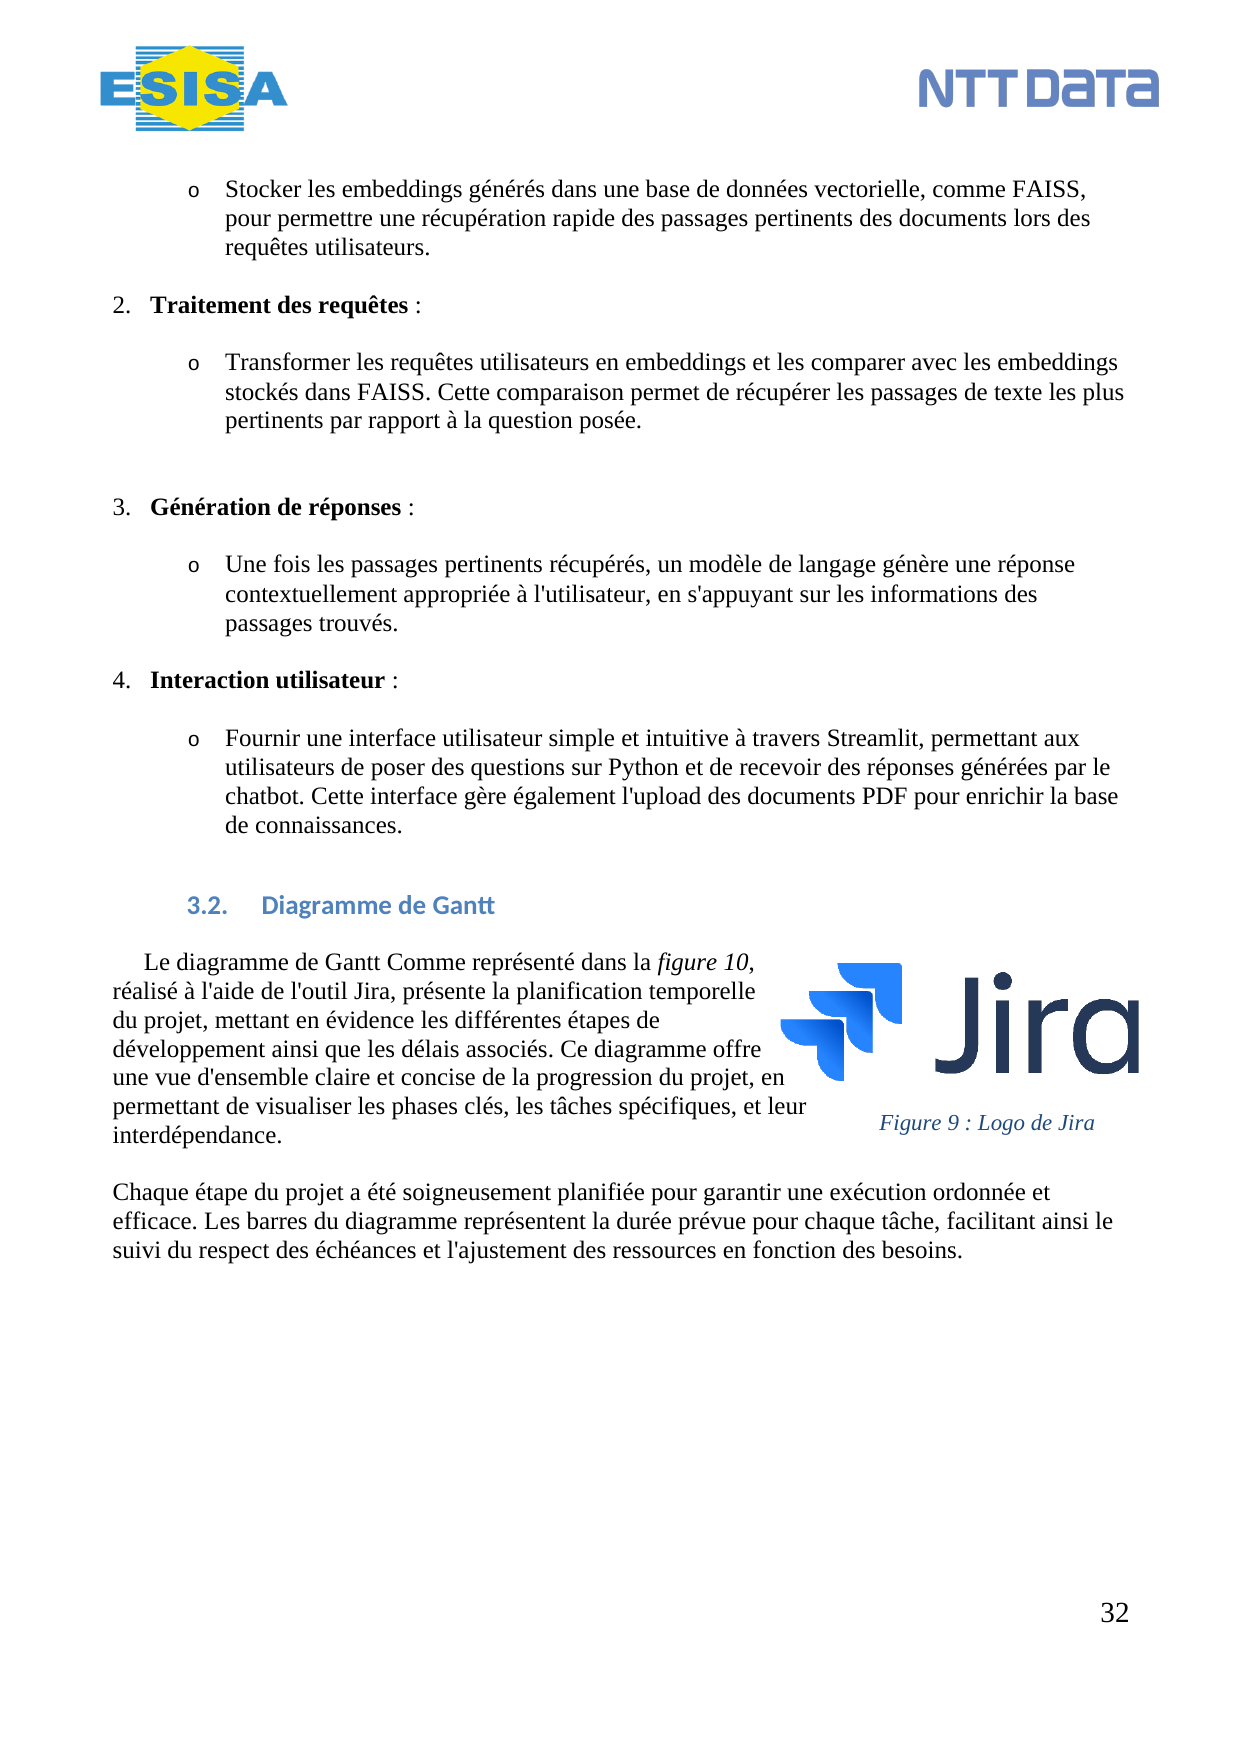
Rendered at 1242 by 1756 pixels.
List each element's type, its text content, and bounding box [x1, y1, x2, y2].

list Transformer les requêtes utilisateurs en embeddings et les comparer avec les embeddings stockés dans FAISS. Cette comparaison permet de récupérer les passages de texte les plus pertinents par rapport à la question posée. [187, 347, 1129, 434]
text Le diagramme de Gantt Comme représenté dans la figure 10, réalisé à l'aide de l'outil Jira, présente la planification temporelle du projet, mettant en évidence les différentes étapes de développement ainsi que les délais associés. Ce diagramme offre une vue d'ensemble claire et concise de la progression du projet, en permettant de visualiser les phases clés, les tâches spécifiques, et leur interdépendance. [112, 947, 1129, 1149]
picture [917, 66, 1161, 110]
subtitle Diagramme de Gantt [186, 888, 1129, 921]
list Fournir une interface utilisateur simple et intuitive à travers Streamlit, permettant aux utilisateurs de poser des questions sur Python et de recevoir des réponses générées par le chatbot. Cette interface gère également l'upload des documents PDF pour enrichir la base de connaissances. [187, 723, 1129, 838]
list Une fois les passages pertinents récupérés, un modèle de langage génère une réponse contextuellement appropriée à l'utilisateur, en s'appuyant sur les informations des passages trouvés. [187, 549, 1129, 636]
list Traitement des requêtes : [112, 290, 1129, 318]
list Interaction utilisateur : [112, 665, 1129, 694]
list Génération de réponses : [112, 492, 1129, 521]
text Chaque étape du projet a été soigneusement planifiée pour garantir une exécution ordonnée et efficace. Les barres du diagramme représentent la durée prévue pour chaque tâche, facilitant ainsi le suivi du respect des échéances et l'ajustement des ressources en fonction des besoins. [112, 1177, 1129, 1264]
picture [779, 954, 1139, 1086]
picture [96, 8, 295, 176]
list Stocker les embeddings générés dans une base de données vectorielle, comme FAISS, pour permettre une récupération rapide des passages pertinents des documents lors des requêtes utilisateurs. [187, 174, 1129, 261]
